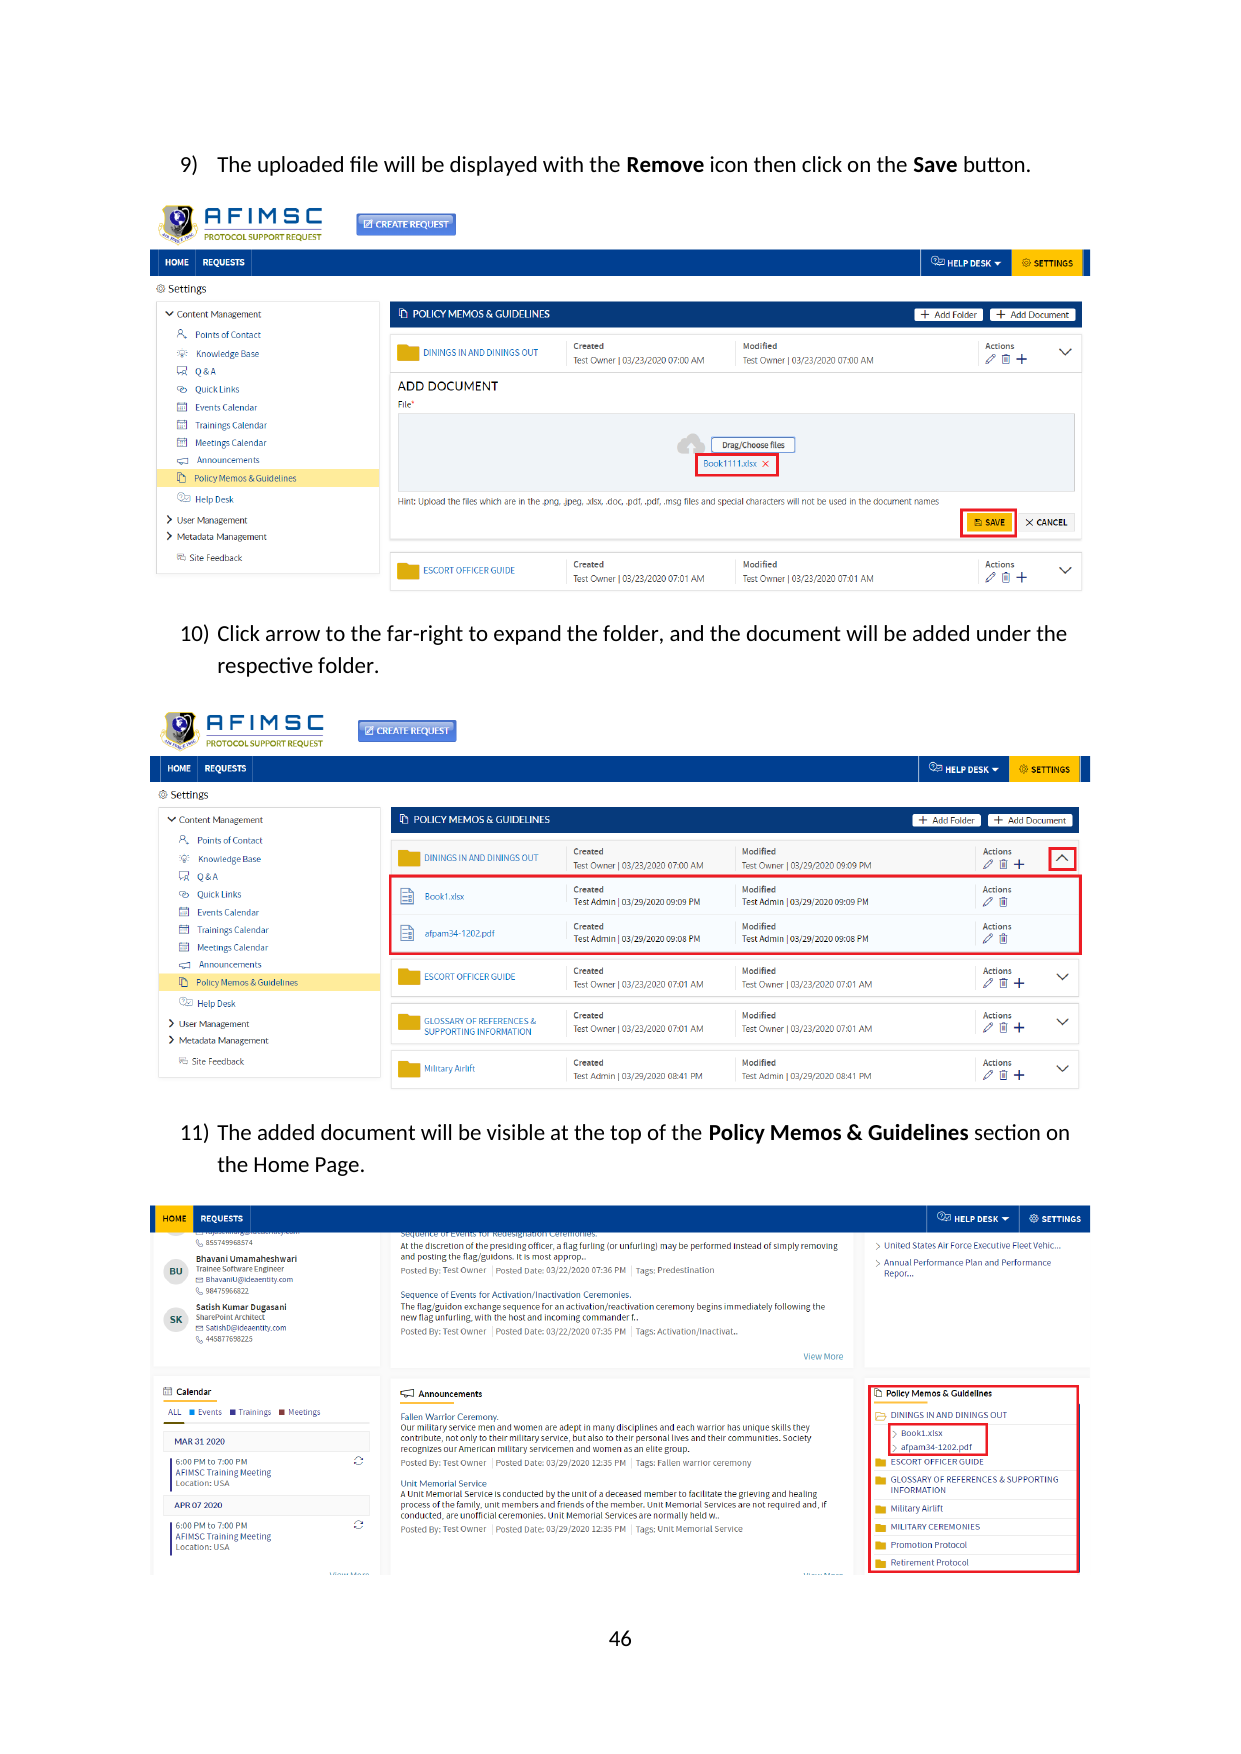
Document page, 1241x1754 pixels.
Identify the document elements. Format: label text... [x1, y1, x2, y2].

picture [150, 704, 1091, 1093]
picture [150, 1202, 1091, 1575]
list The uploaded file will be displayed with the Remove icon then click on the Save button. [179, 150, 1090, 178]
picture [150, 203, 1091, 595]
list Click arrow to the far-right to expand the folder, and the document will be added under the respective folder. [179, 619, 1090, 679]
list The added document will be visible at the top of the Policy Memos & Guidelines section on the Home Page. [179, 1118, 1090, 1178]
